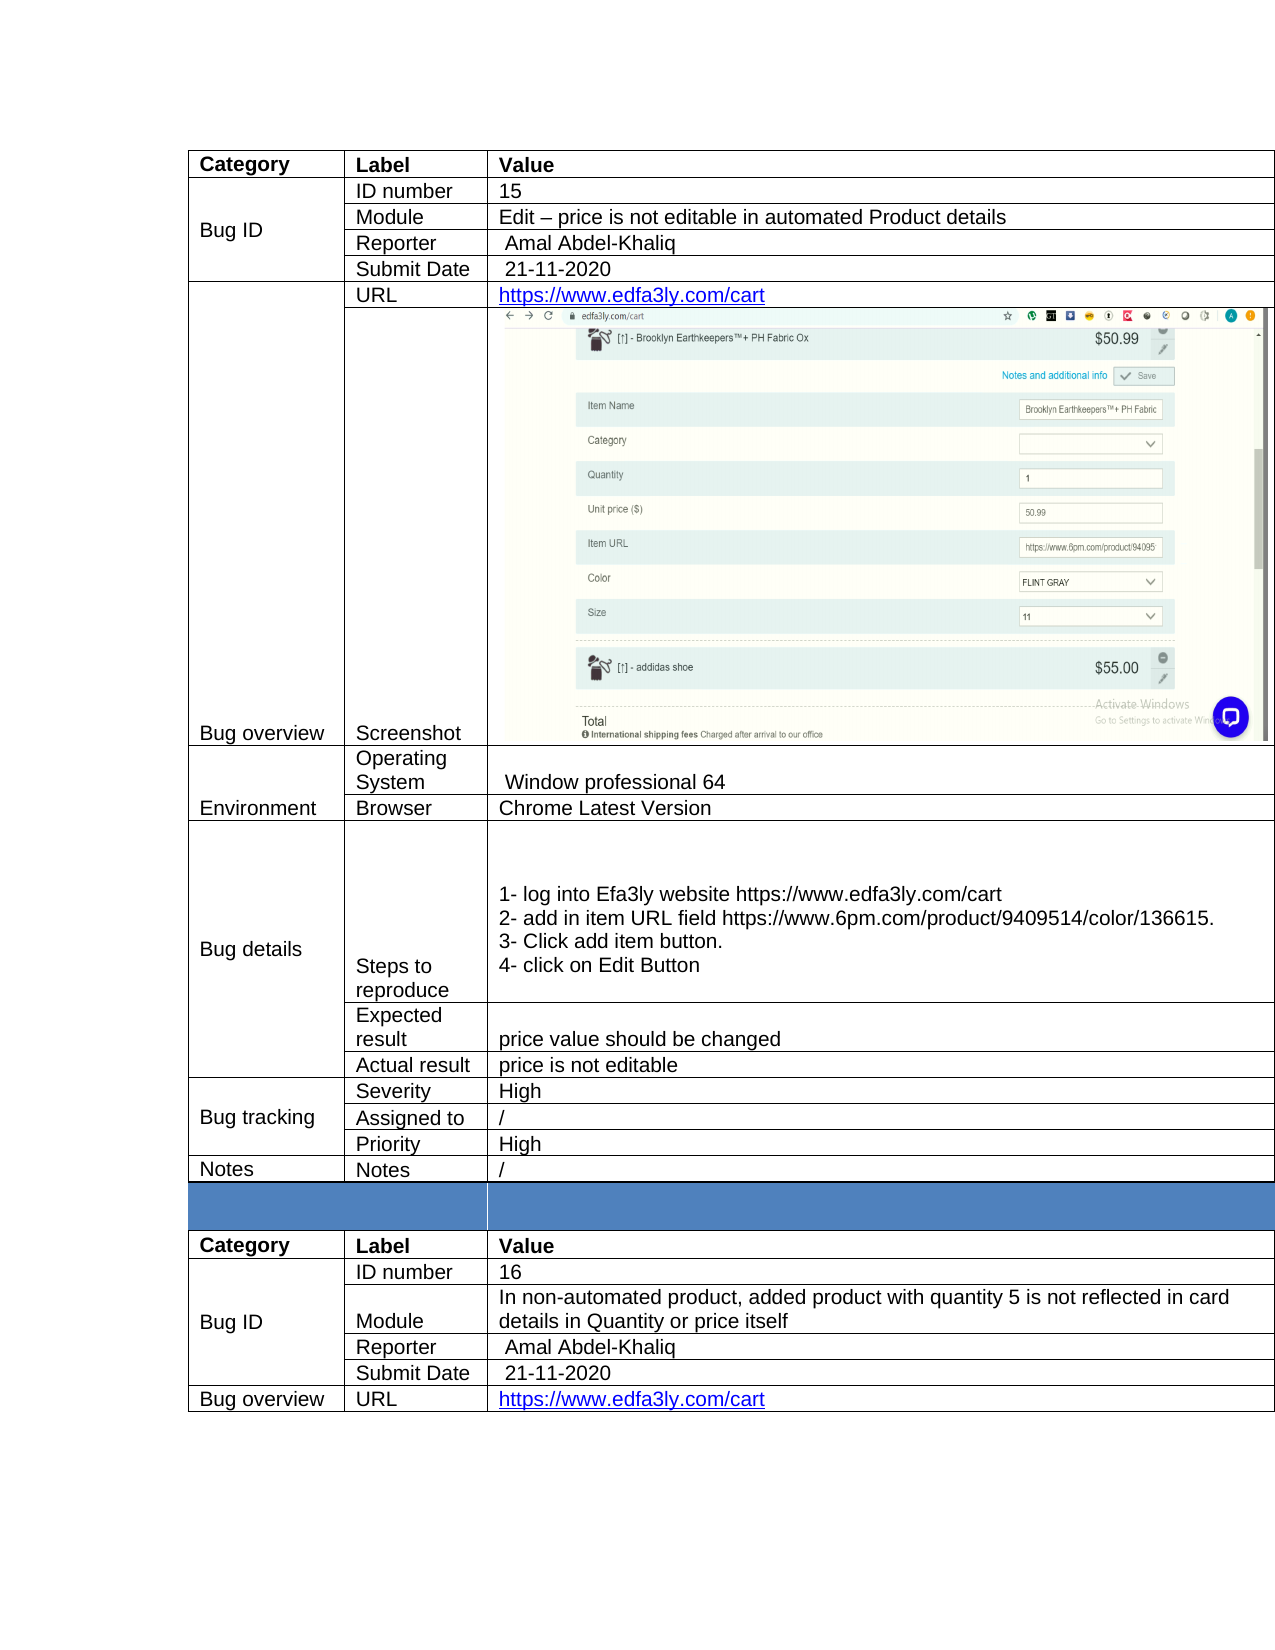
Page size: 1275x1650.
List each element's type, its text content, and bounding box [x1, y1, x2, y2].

table_cell Label [345, 1231, 487, 1257]
table_cell [344, 1183, 487, 1230]
table_cell ID number [345, 1259, 487, 1283]
table_cell price value should be changed [488, 1003, 1274, 1051]
table_cell 15 [488, 178, 1274, 203]
table_cell 21-11-2020 [488, 256, 1274, 281]
table_cell ID number [345, 178, 487, 203]
table_cell [488, 1183, 1275, 1230]
table_cell Notes [189, 1156, 344, 1181]
table_cell Bug overview [189, 282, 344, 745]
table_cell High [488, 1078, 1274, 1103]
table_cell Environment [189, 746, 344, 820]
table_cell Amal Abdel-Khaliq [488, 1334, 1274, 1358]
table_cell Reporter [345, 230, 487, 255]
table_cell https://www.edfa3ly.com/cart [488, 282, 1274, 307]
table_cell Submit Date [345, 256, 487, 281]
table_cell Bug details [189, 821, 344, 1077]
table_cell Label [345, 151, 487, 177]
table_cell In non-automated product, added product with quantity 5 is not reflected in card details in Quantity or price itself [488, 1285, 1274, 1332]
table_cell URL [345, 282, 487, 307]
table_cell 16 [488, 1259, 1274, 1283]
table_cell Value [488, 1231, 1274, 1257]
table_cell price is not editable [488, 1052, 1274, 1077]
table_cell 1- log into Efa3ly website https://www.edfa3ly.com/cart 2- add in item URL field https://www.6pm.com/product/9409514/color/136615. 3- Click add item button. 4- click on Edit Button [488, 821, 1274, 1002]
table_cell Edit – price is not editable in automated Product details [488, 204, 1274, 229]
table_cell Reporter [345, 1334, 487, 1358]
table_cell Category [189, 151, 344, 177]
table_cell URL [345, 1386, 487, 1411]
table_cell Bug overview [189, 1386, 344, 1411]
table_cell Window professional 64 [488, 746, 1274, 794]
table_cell Bug tracking [189, 1078, 344, 1155]
table_cell Severity [345, 1078, 487, 1103]
table_cell 21-11-2020 [488, 1360, 1274, 1384]
table_cell Assigned to [345, 1104, 487, 1129]
table_cell Module [345, 1285, 487, 1332]
table_cell Chrome Latest Version [488, 795, 1274, 820]
table_cell / [488, 1104, 1274, 1129]
picture [504, 308, 1268, 741]
table_cell Category [189, 1231, 344, 1257]
table_cell Value [488, 151, 1274, 177]
table_cell Screenshot [345, 308, 487, 745]
table_cell Priority [345, 1130, 487, 1155]
table_cell Amal Abdel-Khaliq [488, 230, 1274, 255]
table_cell Expected result [345, 1003, 487, 1051]
table_cell Notes [345, 1156, 487, 1181]
table_cell High [488, 1130, 1274, 1155]
table_cell Bug ID [189, 1259, 344, 1384]
table_cell Submit Date [345, 1360, 487, 1384]
table_cell Steps to reproduce [345, 821, 487, 1002]
table_cell Bug ID [189, 178, 344, 281]
table_cell Browser [345, 795, 487, 820]
table_cell Actual result [345, 1052, 487, 1077]
table_cell [488, 308, 1274, 745]
table_cell Operating System [345, 746, 487, 794]
table_cell [188, 1183, 344, 1230]
table_cell https://www.edfa3ly.com/cart [488, 1386, 1274, 1411]
table_cell Module [345, 204, 487, 229]
table_cell / [488, 1156, 1274, 1181]
